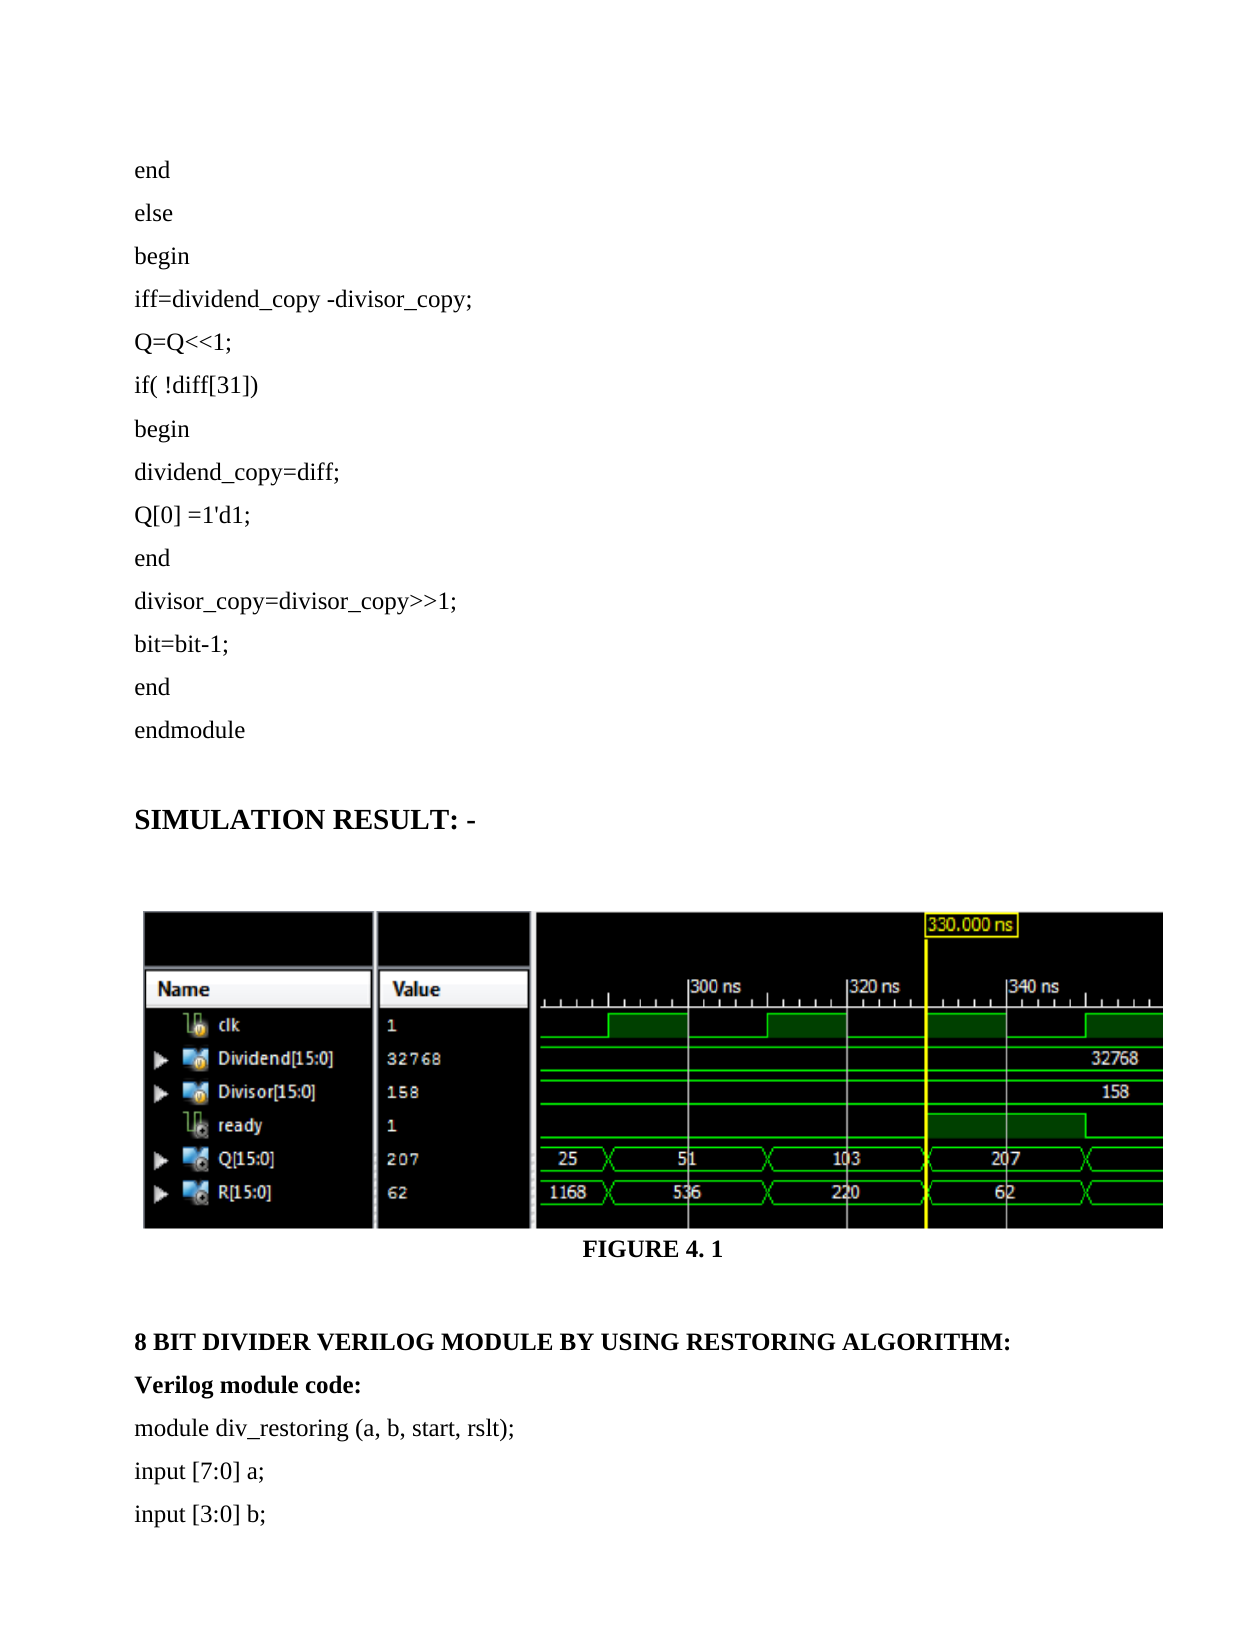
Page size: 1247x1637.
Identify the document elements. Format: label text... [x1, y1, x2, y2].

text bit=bit-1; [134, 629, 1171, 658]
text module div_restoring (a, b, start, rslt); [134, 1413, 1171, 1442]
text dividend_copy=diff; [134, 457, 1171, 486]
picture [134, 902, 1172, 1231]
text input [3:0] b; [134, 1499, 1171, 1528]
text SIMULATION RESULT: - [134, 802, 1171, 835]
text Q[0] =1'd1; [134, 500, 1171, 529]
text else [134, 198, 1171, 227]
text Q=Q<<1; [134, 327, 1171, 356]
text if( !diff[31]) [134, 371, 1171, 399]
text begin [134, 414, 1171, 442]
text input [7:0] a; [134, 1456, 1171, 1485]
text 8 BIT DIVIDER VERILOG MODULE BY USING RESTORING ALGORITHM: [134, 1327, 1171, 1356]
text begin [134, 241, 1171, 270]
text end [134, 672, 1171, 701]
text Verilog module code: [134, 1370, 1171, 1399]
text end [134, 155, 1171, 184]
text end [134, 543, 1171, 572]
text endmodule [134, 716, 1171, 744]
text iff=dividend_copy -divisor_copy; [134, 284, 1171, 313]
text divisor_copy=divisor_copy>>1; [134, 586, 1171, 615]
